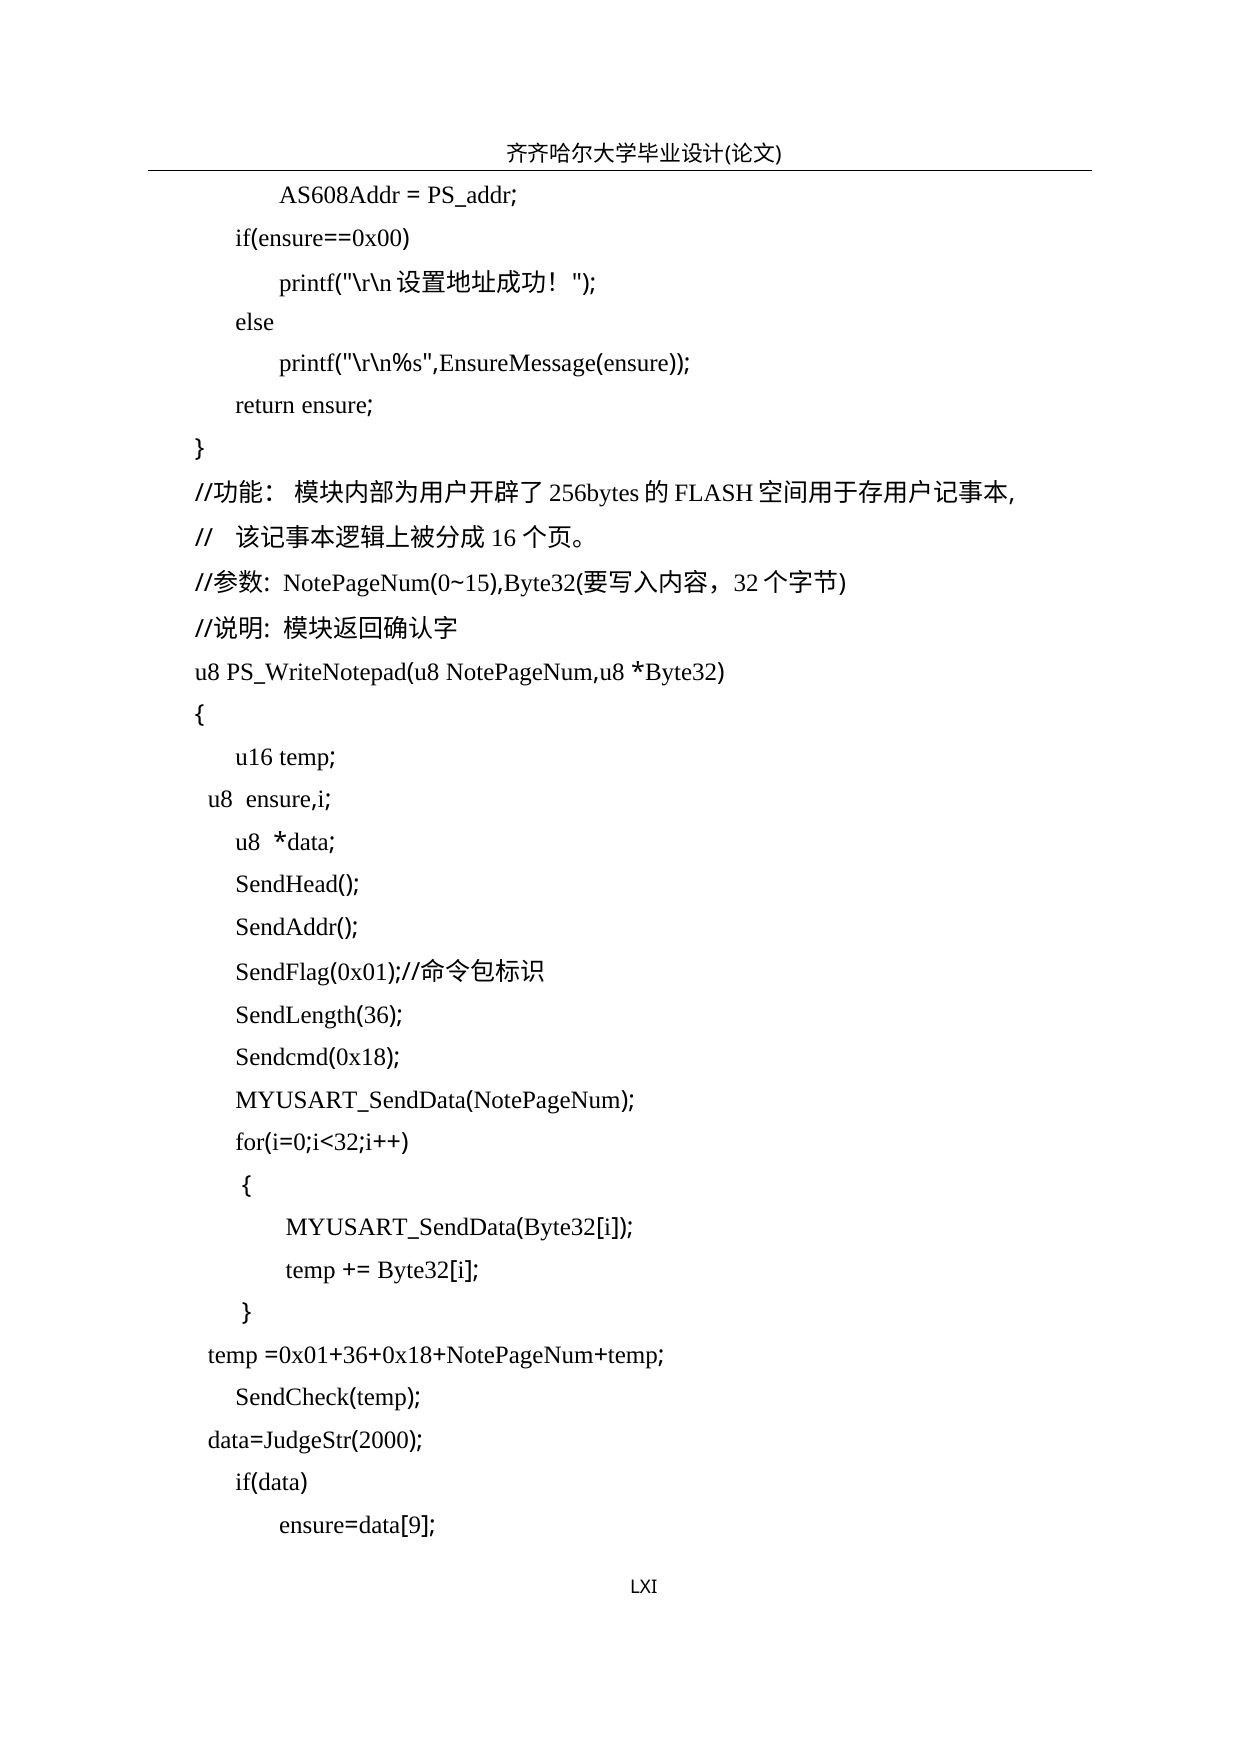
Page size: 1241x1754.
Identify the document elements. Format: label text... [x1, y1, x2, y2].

text u8 *data; [148, 823, 1092, 857]
text SendFlag(0x01);//命令包标识 [148, 951, 1092, 987]
text for(i=0;i<32;i++) [148, 1124, 1092, 1158]
text } [148, 1294, 1092, 1328]
text } [148, 430, 1092, 464]
text u8 ensure,i; [148, 781, 1092, 815]
text else [148, 307, 1092, 336]
text SendLength(36); [148, 996, 1092, 1030]
text temp += Byte32[i]; [148, 1251, 1092, 1285]
text ensure=data[9]; [148, 1506, 1092, 1540]
text printf("\r\n%s",EnsureMessage(ensure)); [148, 345, 1092, 379]
text { [148, 1166, 1092, 1200]
text MYUSART_SendData(Byte32[i]); [148, 1209, 1092, 1243]
text SendCheck(temp); [148, 1379, 1092, 1413]
text //功能： 模块内部为用户开辟了256bytes的FLASH空间用于存用户记事本, [148, 472, 1092, 508]
text { [148, 696, 1092, 730]
text SendHead(); [148, 866, 1092, 900]
text //参数: NotePageNum(0~15),Byte32(要写入内容，32个字节) [148, 563, 1092, 599]
text //说明: 模块返回确认字 [148, 608, 1092, 644]
text return ensure; [148, 387, 1092, 421]
text Sendcmd(0x18); [148, 1039, 1092, 1073]
text u8 PS_WriteNotepad(u8 NotePageNum,u8 *Byte32) [148, 653, 1092, 687]
text MYUSART_SendData(NotePageNum); [148, 1081, 1092, 1115]
text if(ensure==0x00) [148, 220, 1092, 254]
text AS608Addr = PS_addr; [148, 177, 1092, 211]
text SendAddr(); [148, 908, 1092, 942]
text data=JudgeStr(2000); [148, 1421, 1092, 1455]
text temp =0x01+36+0x18+NotePageNum+temp; [148, 1336, 1092, 1370]
text u16 temp; [148, 738, 1092, 772]
text // 该记事本逻辑上被分成 16 个页。 [148, 517, 1092, 554]
text printf("\r\n设置地址成功！"); [148, 262, 1092, 298]
text if(data) [148, 1464, 1092, 1498]
